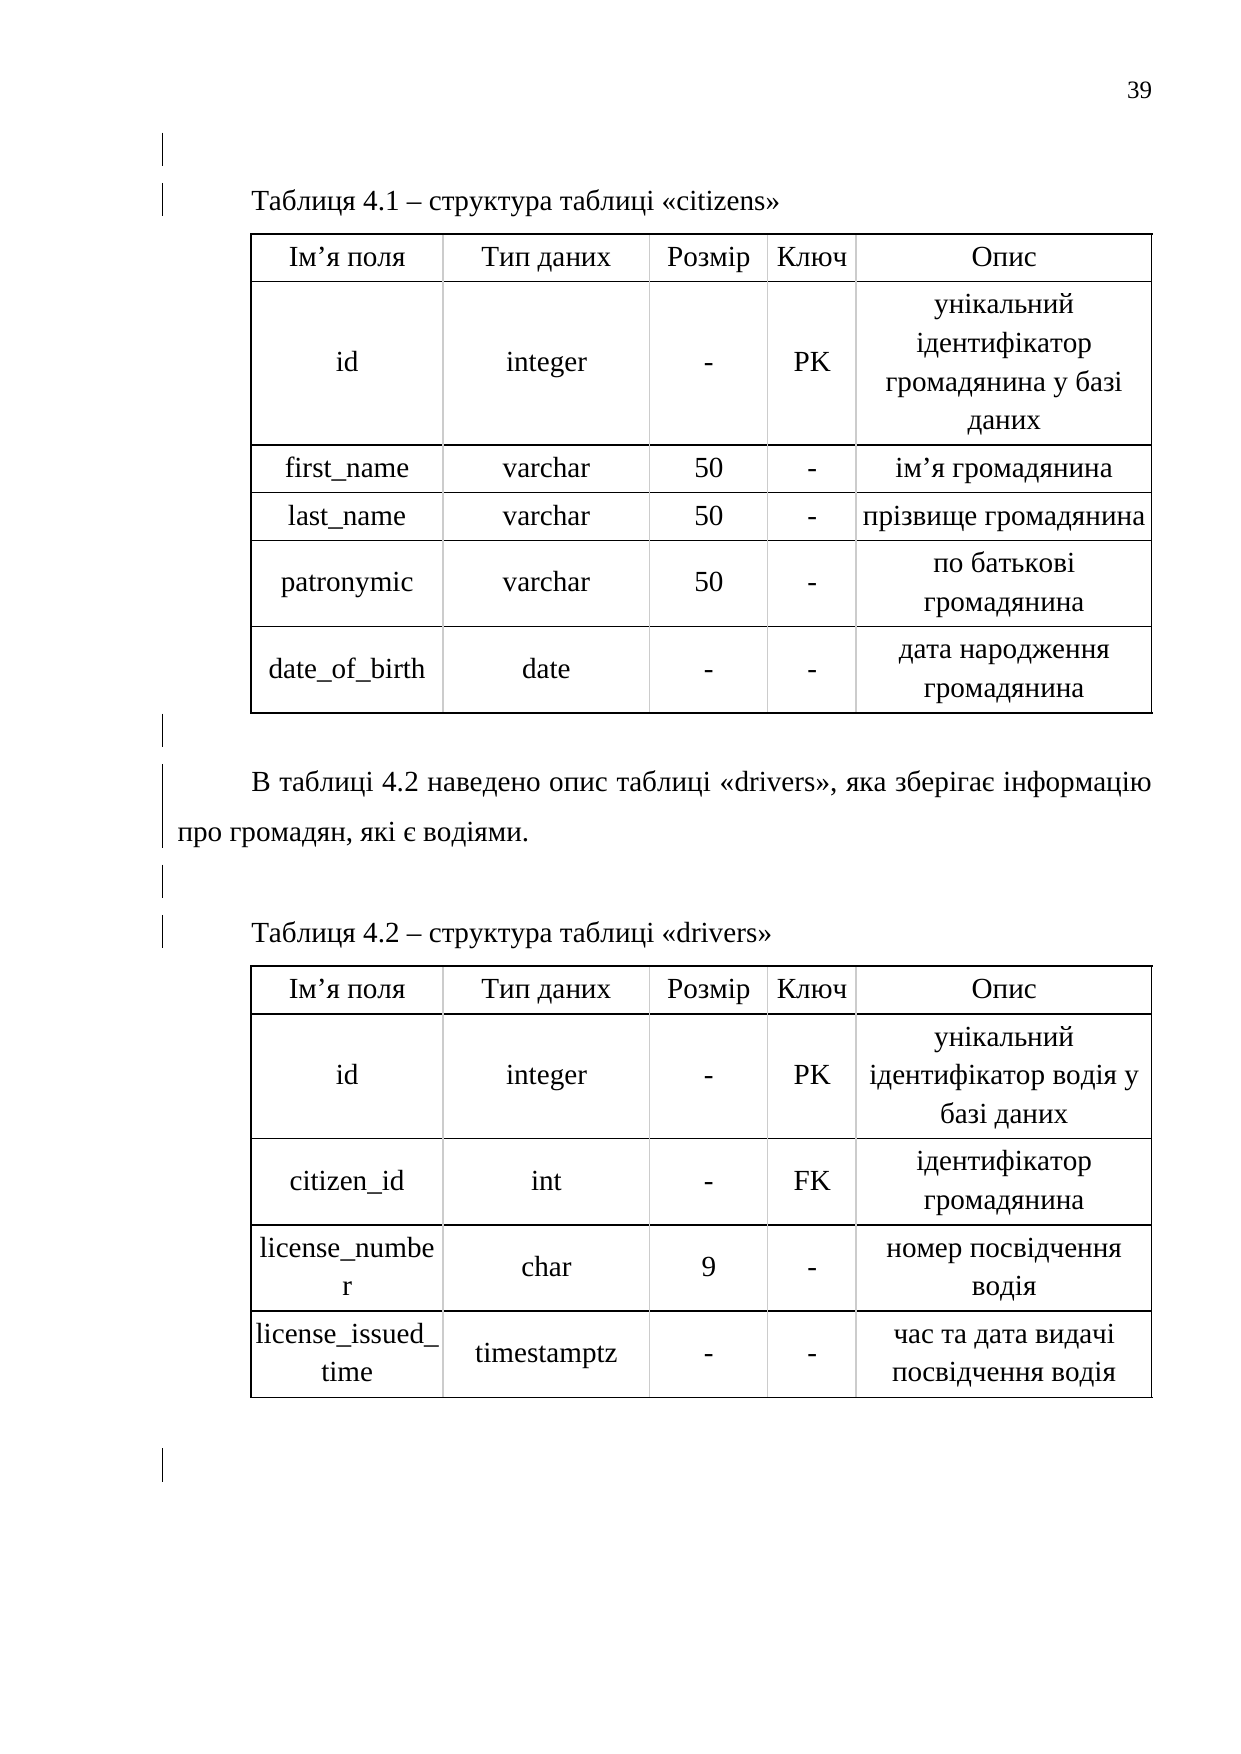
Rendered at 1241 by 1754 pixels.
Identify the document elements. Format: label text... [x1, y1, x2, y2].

table_cell - [650, 1139, 767, 1224]
table_cell license_number [252, 1226, 442, 1310]
table_header Тип даних [444, 235, 649, 281]
table_cell first_name [252, 446, 442, 492]
table_cell id [252, 1015, 442, 1138]
table_cell - [650, 282, 767, 444]
table_cell char [444, 1226, 649, 1310]
table_header Ключ [768, 235, 855, 281]
table_cell ідентифікатор громадянина [857, 1139, 1151, 1224]
table_cell прізвище громадянина [857, 493, 1151, 539]
table_cell PK [768, 1015, 855, 1138]
table_cell унікальний ідентифікатор водія у базі даних [857, 1015, 1151, 1138]
table_cell varchar [444, 493, 649, 539]
table_header Ім’я поля [252, 235, 442, 281]
table_cell імʼя громадянина [857, 446, 1151, 492]
table_cell date [444, 627, 649, 712]
text Таблиця 4.1 – структура таблиці «citizens» [177, 183, 1152, 216]
table_cell 9 [650, 1226, 767, 1310]
table_header Тип даних [444, 967, 649, 1013]
table_cell varchar [444, 446, 649, 492]
table_cell integer [444, 282, 649, 444]
table_cell час та дата видачі посвідчення водія [857, 1312, 1151, 1396]
table_cell унікальний ідентифікатор громадянина у базі даних [857, 282, 1151, 444]
table_cell timestamptz [444, 1312, 649, 1396]
text В таблиці 4.2 наведено опис таблиці «drivers», яка зберігає інформацію про громадян, які є водіями. [177, 764, 1152, 848]
table_cell по батькові громадянина [857, 541, 1151, 626]
table_cell - [650, 1015, 767, 1138]
table_cell license_issued_time [252, 1312, 442, 1396]
table_cell integer [444, 1015, 649, 1138]
table_header Розмір [650, 235, 767, 281]
table_cell - [768, 627, 855, 712]
table_cell - [768, 541, 855, 626]
table_cell - [650, 1312, 767, 1396]
table_cell дата народження громадянина [857, 627, 1151, 712]
table_cell date_of_birth [252, 627, 442, 712]
table_cell varchar [444, 541, 649, 626]
table_cell PK [768, 282, 855, 444]
table_cell - [768, 1312, 855, 1396]
table_header Ключ [768, 967, 855, 1013]
text Таблиця 4.2 – структура таблиці «drivers» [177, 915, 1152, 948]
table_header Опис [857, 967, 1151, 1013]
table_cell patronymic [252, 541, 442, 626]
table_cell 50 [650, 541, 767, 626]
table_cell int [444, 1139, 649, 1224]
table_cell last_name [252, 493, 442, 539]
table_header Опис [857, 235, 1151, 281]
table_cell 50 [650, 493, 767, 539]
table_cell FK [768, 1139, 855, 1224]
table_cell - [650, 627, 767, 712]
table_cell 50 [650, 446, 767, 492]
table_cell - [768, 493, 855, 539]
table_cell - [768, 446, 855, 492]
table_cell id [252, 282, 442, 444]
table_cell citizen_id [252, 1139, 442, 1224]
table_header Ім’я поля [252, 967, 442, 1013]
table_cell - [768, 1226, 855, 1310]
table_cell номер посвідчення водія [857, 1226, 1151, 1310]
table_header Розмір [650, 967, 767, 1013]
